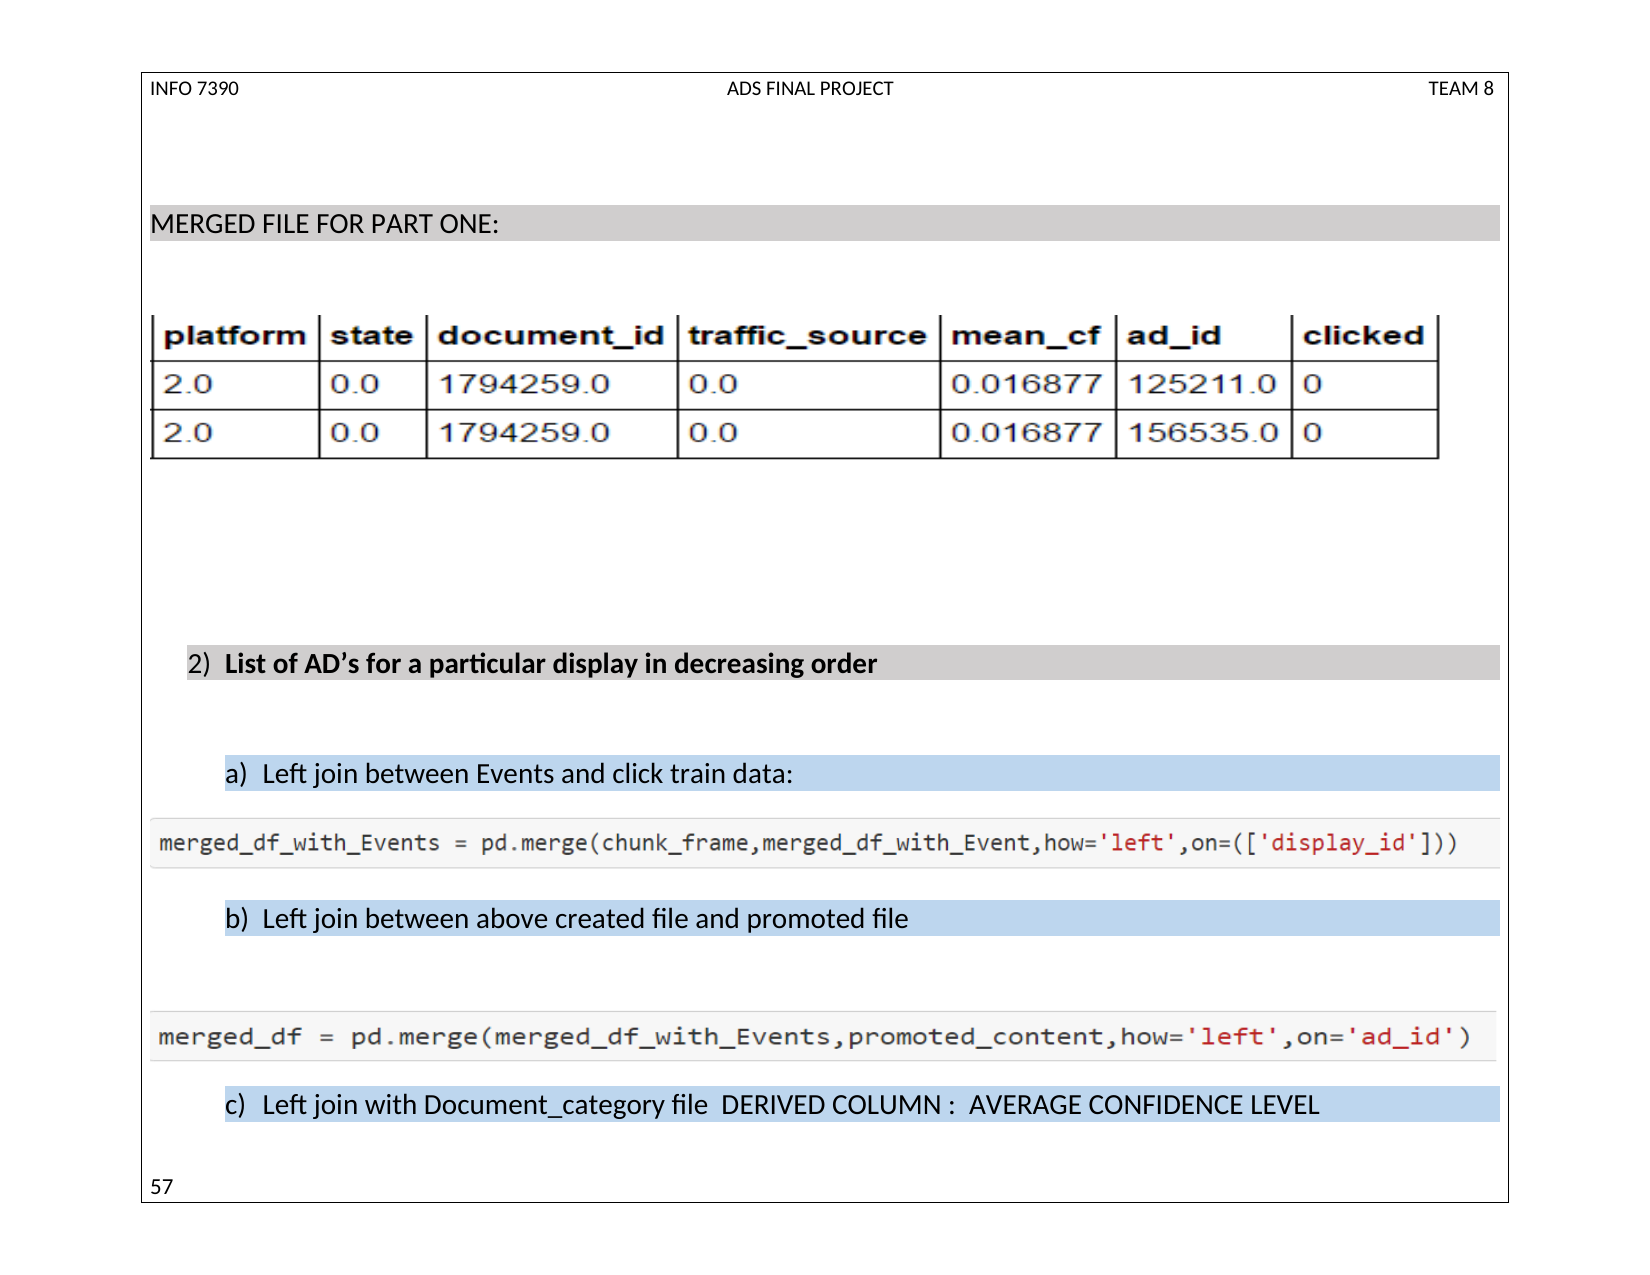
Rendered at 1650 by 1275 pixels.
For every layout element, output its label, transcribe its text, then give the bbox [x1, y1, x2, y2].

picture [150, 315, 1449, 461]
picture [150, 1002, 1497, 1068]
list Left join with Document_category file DERIVED COLUMN : AVERAGE CONFIDENCE LEVEL [225, 1086, 1500, 1122]
list List of AD’s for a particular display in decreasing order [187, 645, 1500, 680]
list Left join between above created file and promoted file [225, 900, 1500, 936]
text MERGED FILE FOR PART ONE: [150, 205, 1500, 241]
picture [150, 810, 1500, 882]
list Left join between Events and click train data: [225, 755, 1500, 791]
